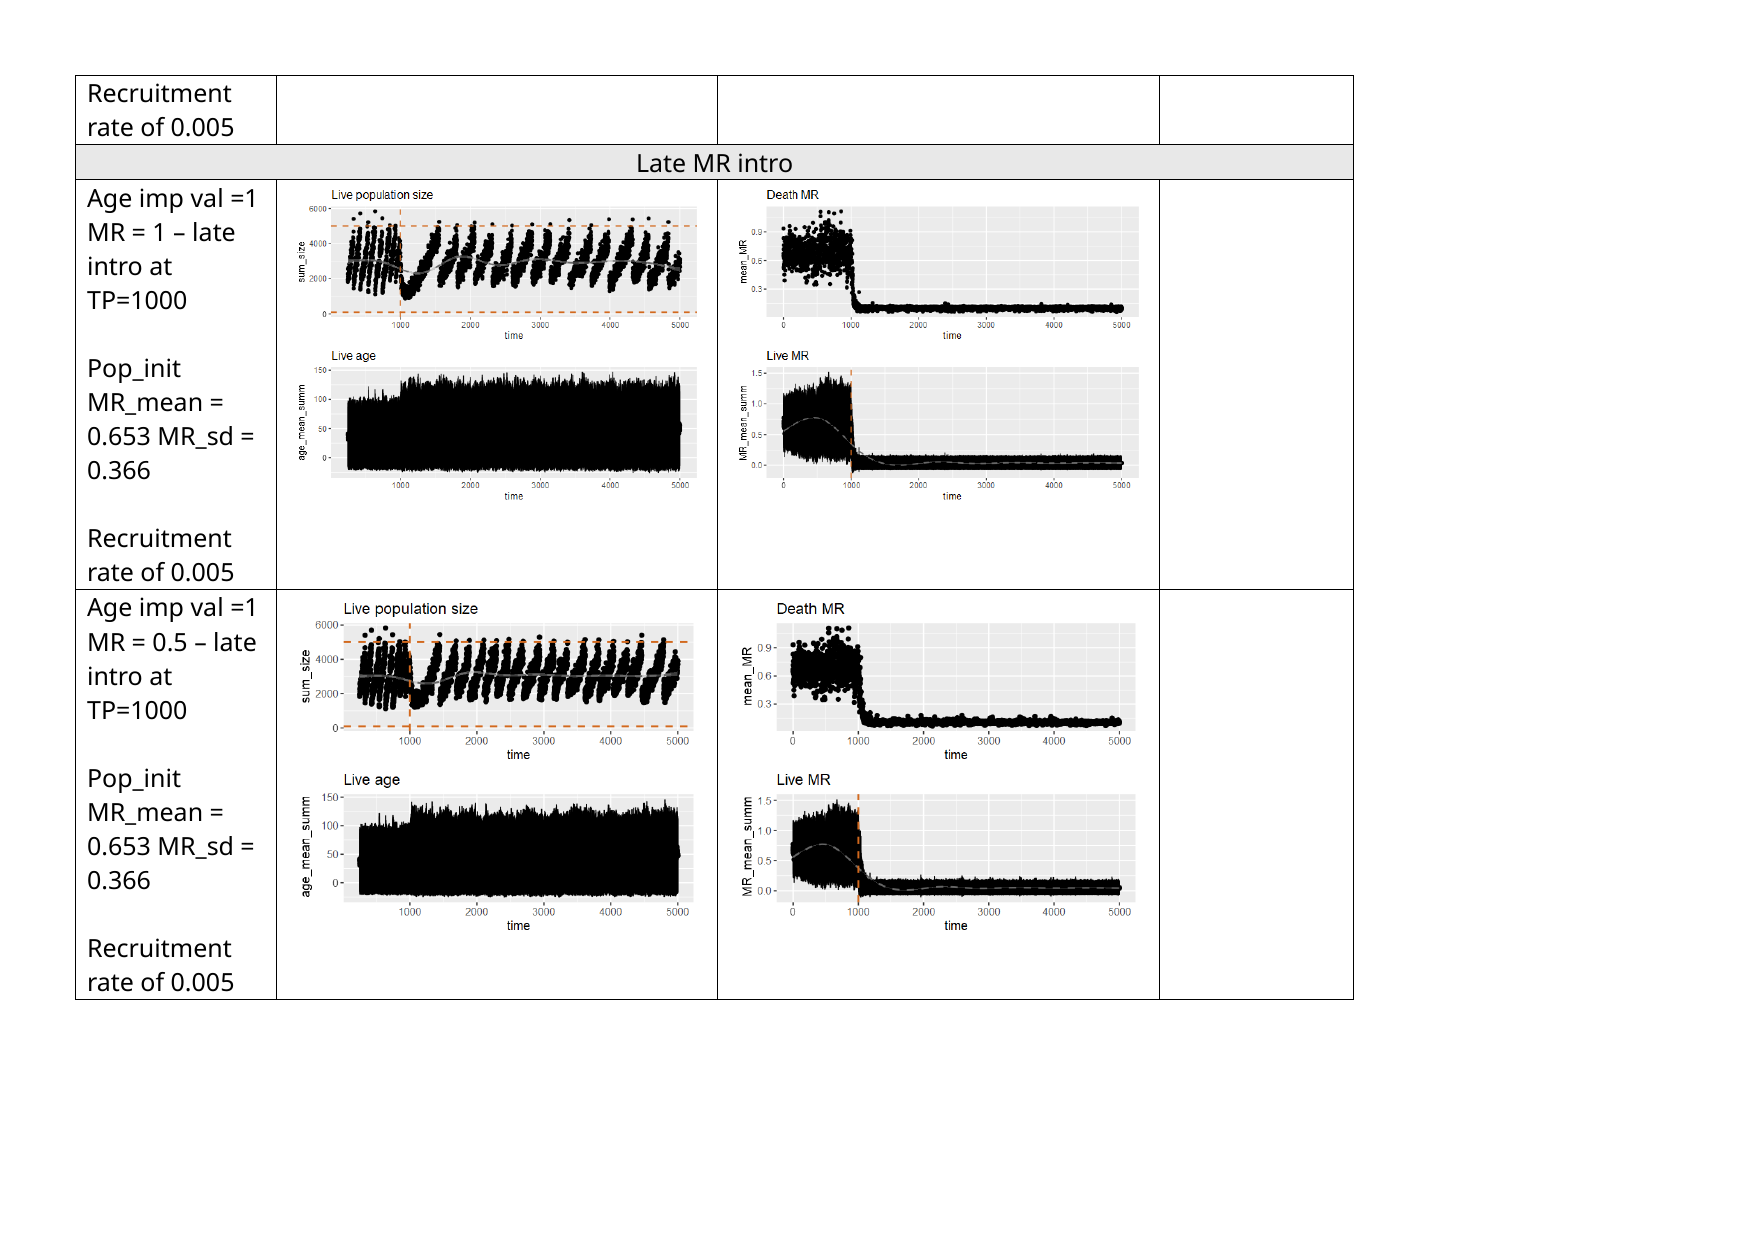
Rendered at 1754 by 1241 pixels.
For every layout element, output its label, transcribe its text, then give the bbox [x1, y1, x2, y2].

table_cell [718, 180, 1159, 589]
picture [287, 590, 706, 945]
table_cell [718, 590, 1159, 999]
table_cell [1160, 590, 1353, 999]
table_cell [277, 590, 717, 999]
picture [287, 180, 706, 511]
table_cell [76, 76, 276, 144]
table_cell Late MR intro [76, 145, 1353, 179]
table_cell [718, 76, 1159, 144]
table_cell Age imp val =1 MR = 1 – late intro at TP=1000 Pop_init MR_mean = 0.653 MR_sd = 0.366 Recruitment rate of 0.005 [76, 180, 276, 589]
table_cell [277, 180, 717, 589]
picture [729, 590, 1148, 945]
picture [729, 180, 1148, 511]
table_cell [277, 76, 717, 144]
table_cell [1160, 180, 1353, 589]
table_cell Age imp val =1 MR = 0.5 – late intro at TP=1000 Pop_init MR_mean = 0.653 MR_sd = 0.366 Recruitment rate of 0.005 [76, 590, 276, 999]
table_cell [1160, 76, 1353, 144]
